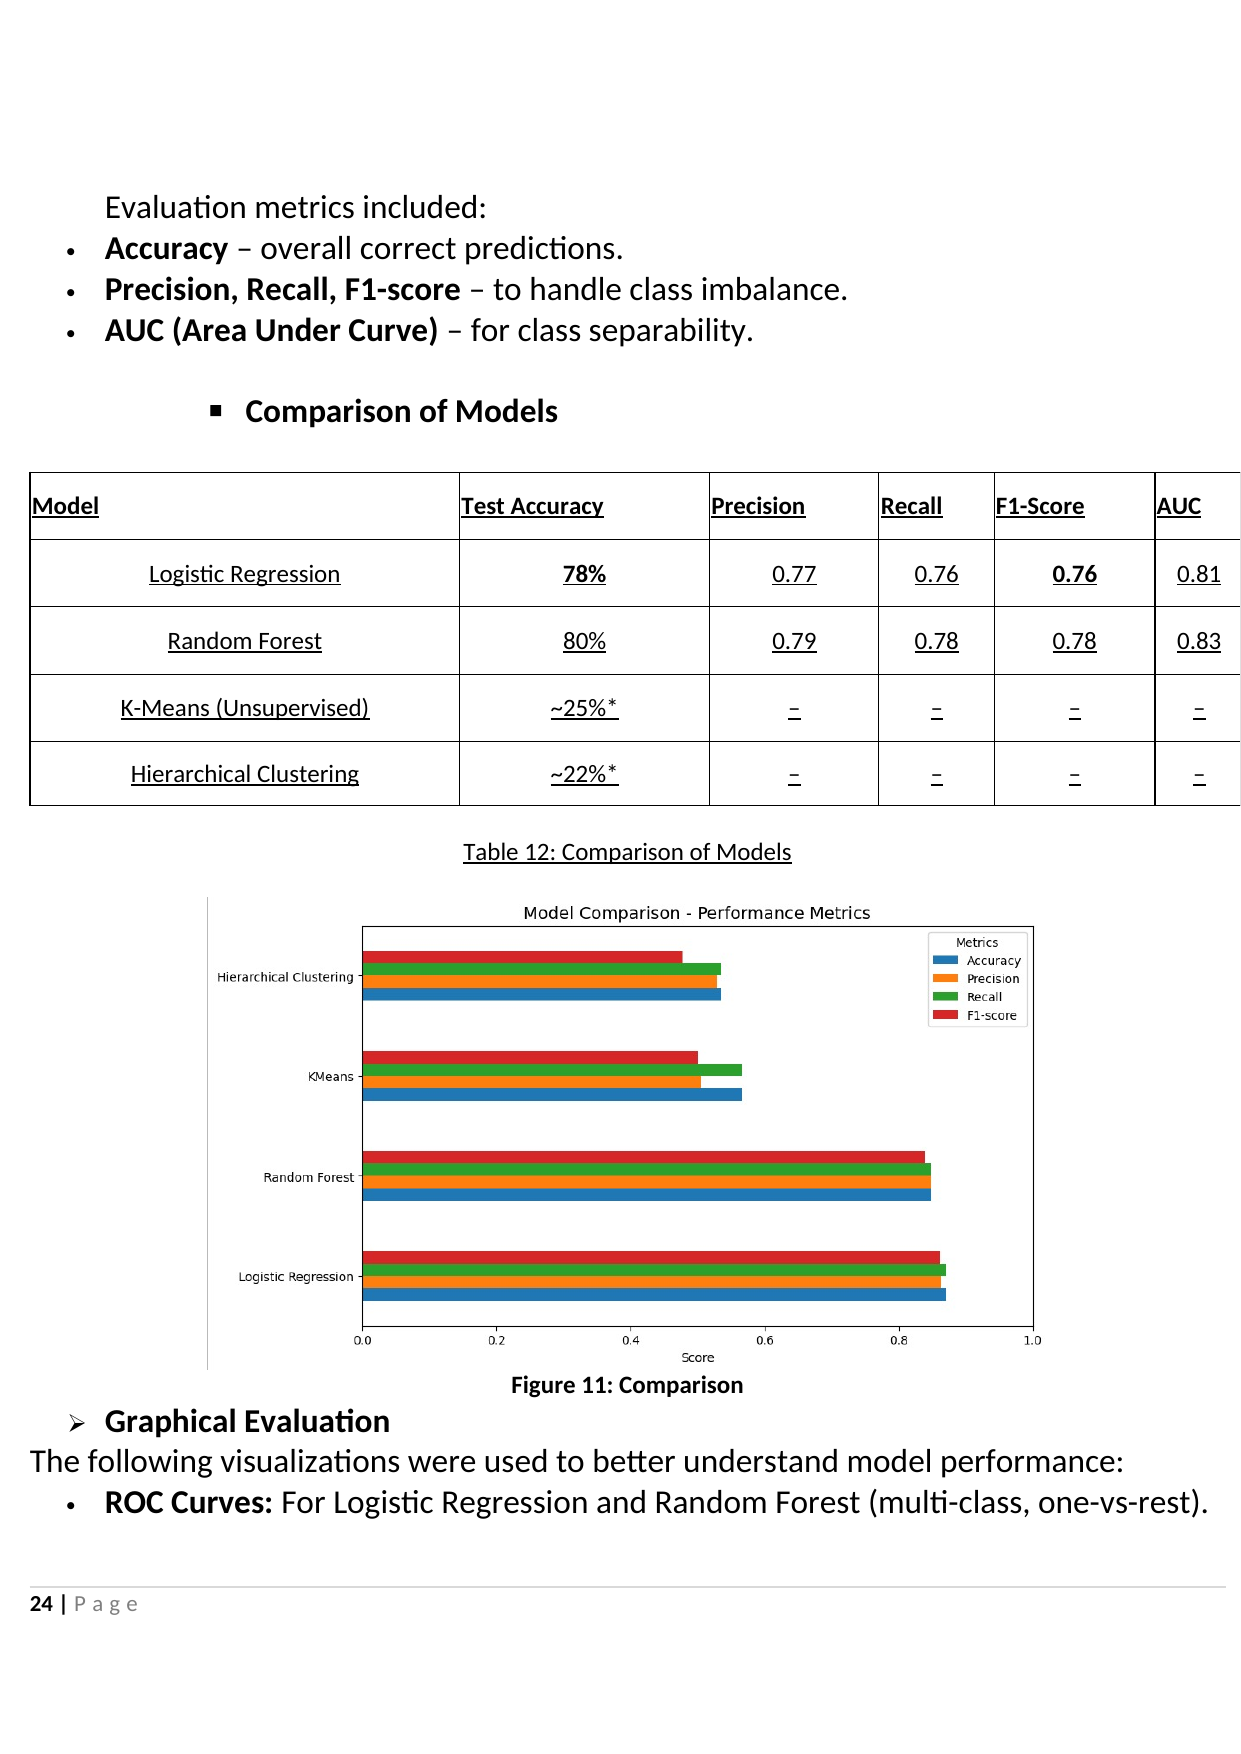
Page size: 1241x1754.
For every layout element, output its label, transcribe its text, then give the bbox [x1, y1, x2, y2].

table_cell 0.83 [1156, 607, 1240, 673]
table_cell 0.78 [995, 607, 1154, 673]
table_cell ~25%* [460, 675, 709, 741]
table_header Model [31, 473, 459, 539]
table_cell 0.76 [879, 540, 994, 606]
text Evaluation metrics included: [104, 187, 1226, 227]
table_cell – [710, 742, 878, 805]
table_header Recall [879, 473, 994, 539]
table_cell Random Forest [31, 607, 459, 673]
table_cell 0.78 [879, 607, 994, 673]
table_header F1-Score [995, 473, 1154, 539]
list ROC Curves: For Logistic Regression and Random Forest (multi-class, one-vs-rest). [67, 1481, 1226, 1522]
table_cell – [1156, 675, 1240, 741]
text The following visualizations were used to better understand model performance: [29, 1440, 1226, 1481]
table_cell – [1156, 742, 1240, 805]
table_cell Logistic Regression [31, 540, 459, 606]
table_cell – [879, 675, 994, 741]
table_cell 80% [460, 607, 709, 673]
table_cell 0.81 [1156, 540, 1240, 606]
table_cell – [995, 742, 1154, 805]
text Table 12: Comparison of Models [29, 836, 1226, 867]
table_cell K-Means (Unsupervised) [31, 675, 459, 741]
table_cell – [879, 742, 994, 805]
table_cell Hierarchical Clustering [31, 742, 459, 805]
table_cell 78% [460, 540, 709, 606]
list Precision, Recall, F1-score – to handle class imbalance. [67, 268, 1226, 309]
list Accuracy – overall correct predictions. [67, 227, 1226, 268]
table_cell – [995, 675, 1154, 741]
table_header Test Accuracy [460, 473, 709, 539]
text Figure 11: Comparison [29, 1369, 1226, 1400]
table_cell 0.79 [710, 607, 878, 673]
table_header Precision [710, 473, 878, 539]
list AUC (Area Under Curve) – for class separability. [67, 309, 1226, 349]
table_cell 0.77 [710, 540, 878, 606]
table_header AUC [1156, 473, 1240, 539]
list Comparison of Models [208, 390, 1226, 431]
list Graphical Evaluation [67, 1400, 1226, 1440]
table_cell – [710, 675, 878, 741]
table_cell ~22%* [460, 742, 709, 805]
picture [207, 897, 1048, 1370]
table_cell 0.76 [995, 540, 1154, 606]
